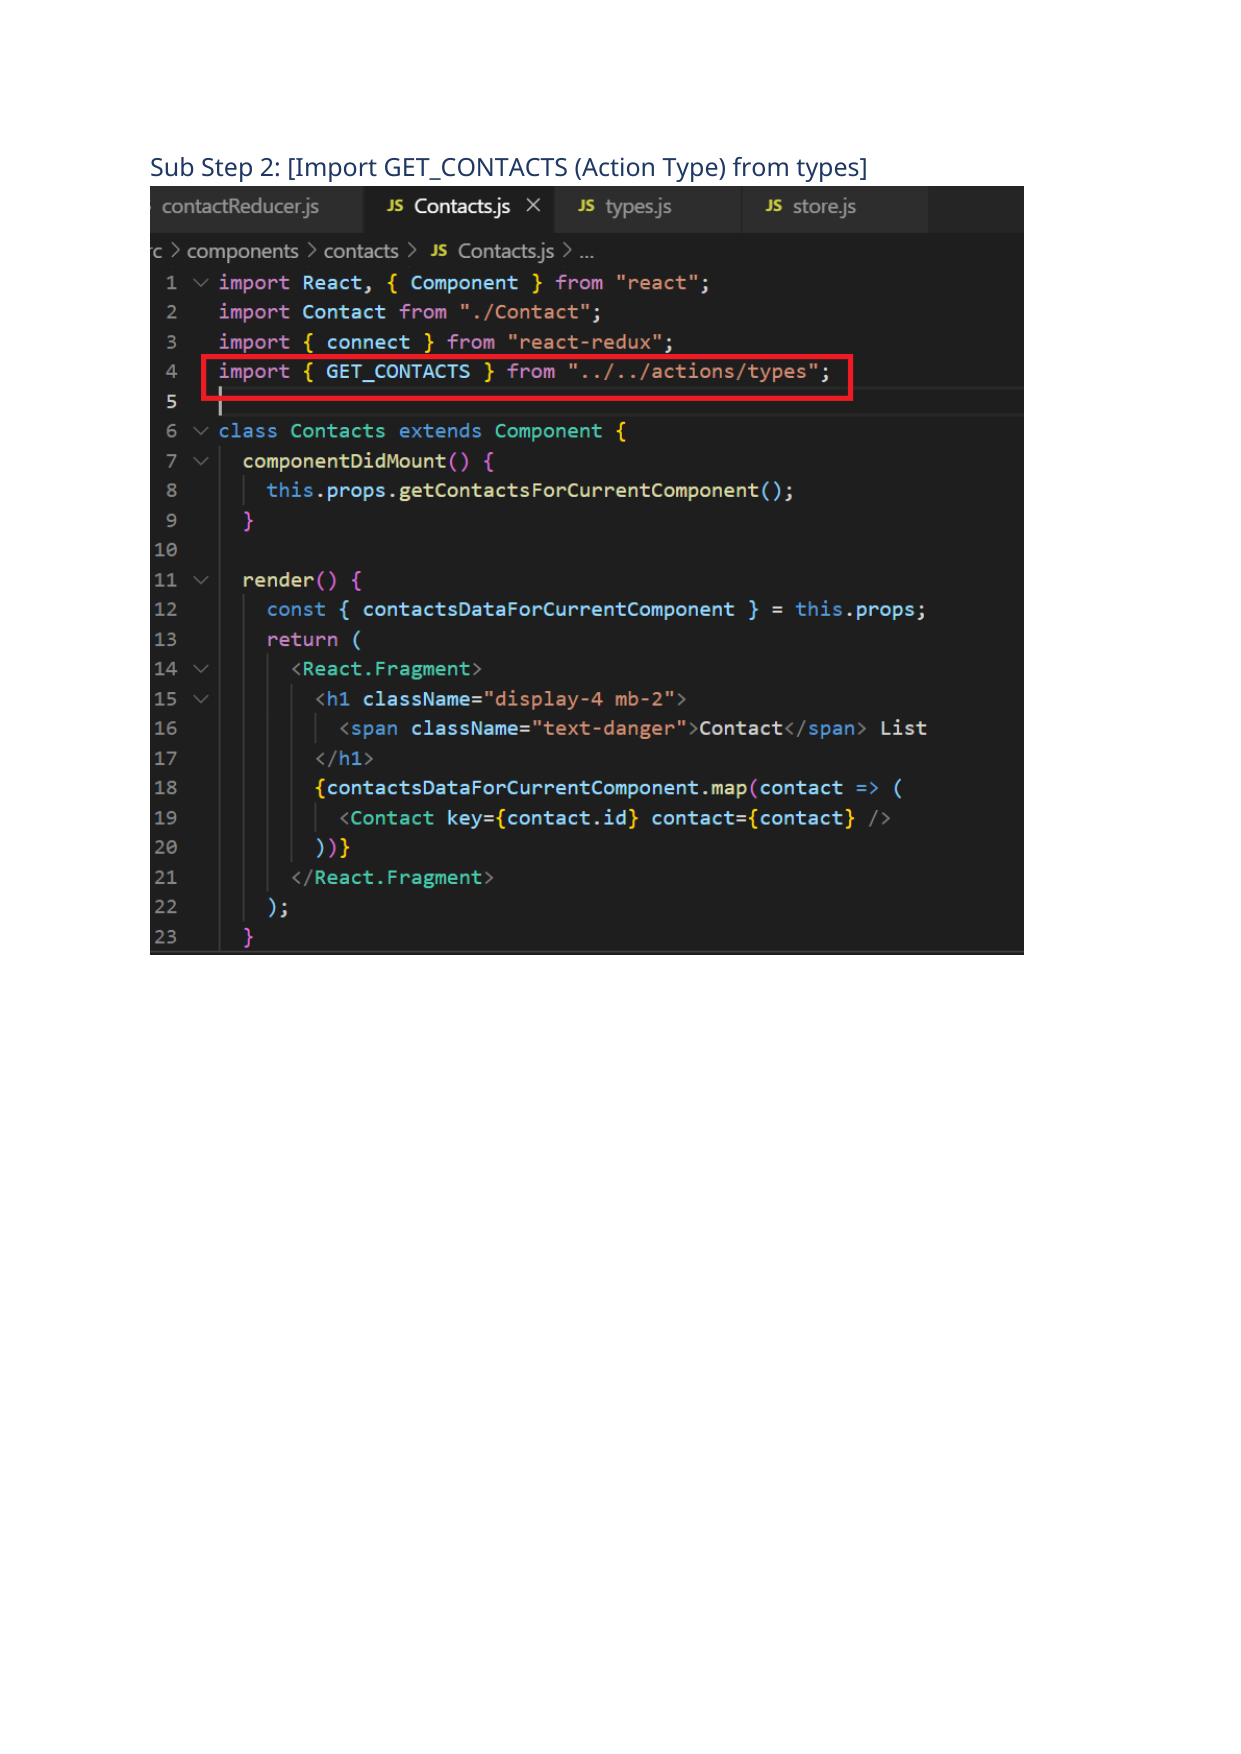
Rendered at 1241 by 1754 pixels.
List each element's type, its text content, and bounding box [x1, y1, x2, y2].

picture [150, 186, 1024, 955]
subtitle Sub Step 2: [Import GET_CONTACTS (Action Type) from types] [150, 150, 1090, 184]
